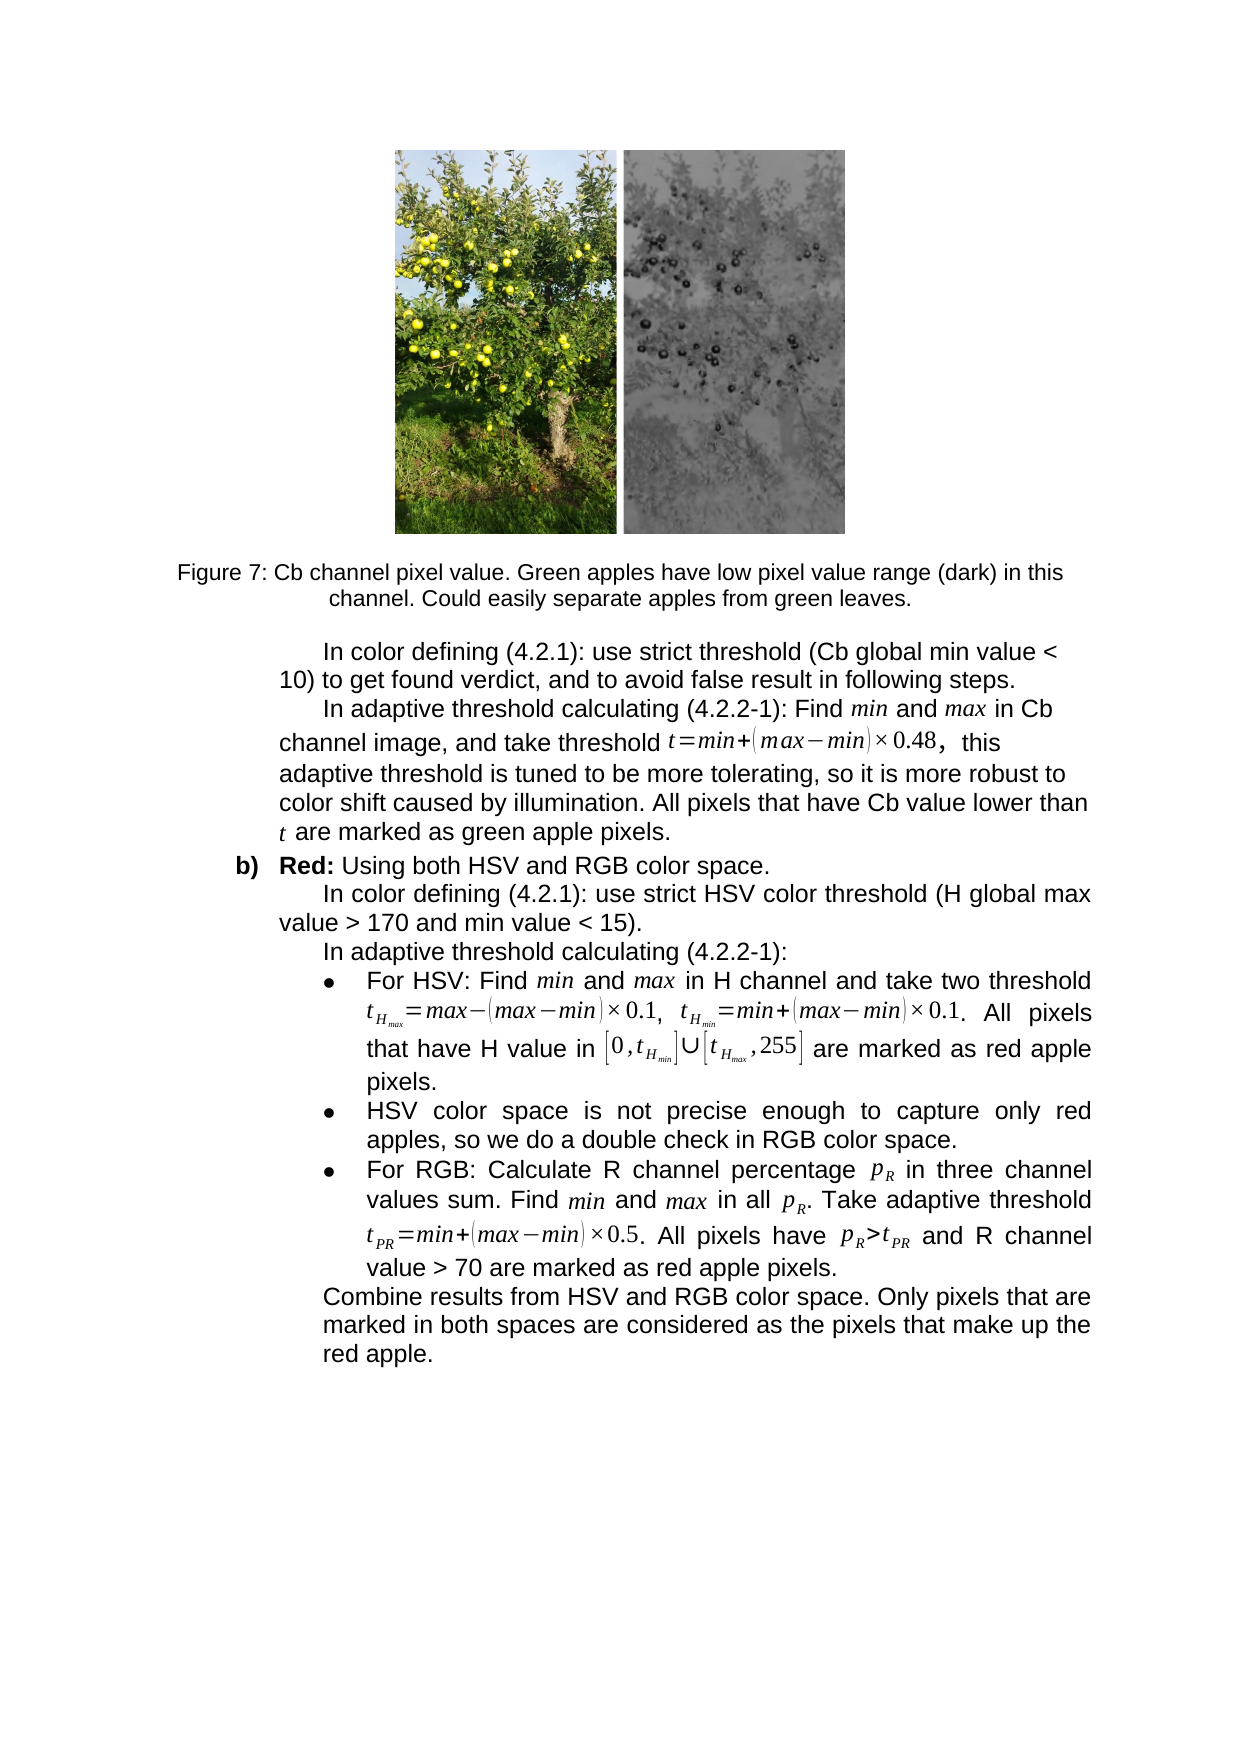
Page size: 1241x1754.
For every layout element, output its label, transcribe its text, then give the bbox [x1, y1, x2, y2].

text In color defining (4.2.1): use strict threshold (Cb global min value < 10) to get found verdict, and to avoid false result in following steps. [279, 637, 1092, 694]
list For RGB: Calculate R channel percentage in three channel values sum. Find and in all . Take adaptive threshold . All pixels have and R channel value > 70 are marked as red apple pixels. [323, 1153, 1092, 1282]
text Figure 7: Cb channel pixel value. Green apples have low pixel value range (dark) in this channel. Could easily separate apples from green leaves. [148, 559, 1092, 612]
list HSV color space is not precise enough to capture only red apples, so we do a double check in RGB color space. [323, 1096, 1092, 1153]
picture [395, 150, 617, 534]
text In adaptive threshold calculating (4.2.2-1): Find and in Cb channel image, and take threshold ，this adaptive threshold is tuned to be more tolerating, so it is more robust to color shift caused by illumination. All pixels that have Cb value lower than are marked as green apple pixels. [279, 694, 1092, 851]
text In color defining (4.2.1): use strict HSV color threshold (H global max value > 170 and min value < 15). [279, 879, 1092, 937]
text Combine results from HSV and RGB color space. Only pixels that are marked in both spaces are considered as the pixels that make up the red apple. [323, 1282, 1092, 1368]
list Red: Using both HSV and RGB color space. [235, 851, 1092, 879]
text In adaptive threshold calculating (4.2.2-1): [279, 937, 1092, 966]
list For HSV: Find and in H channel and take two threshold , . All pixels that have H value in are marked as red apple pixels. [323, 966, 1092, 1096]
picture [623, 150, 845, 534]
